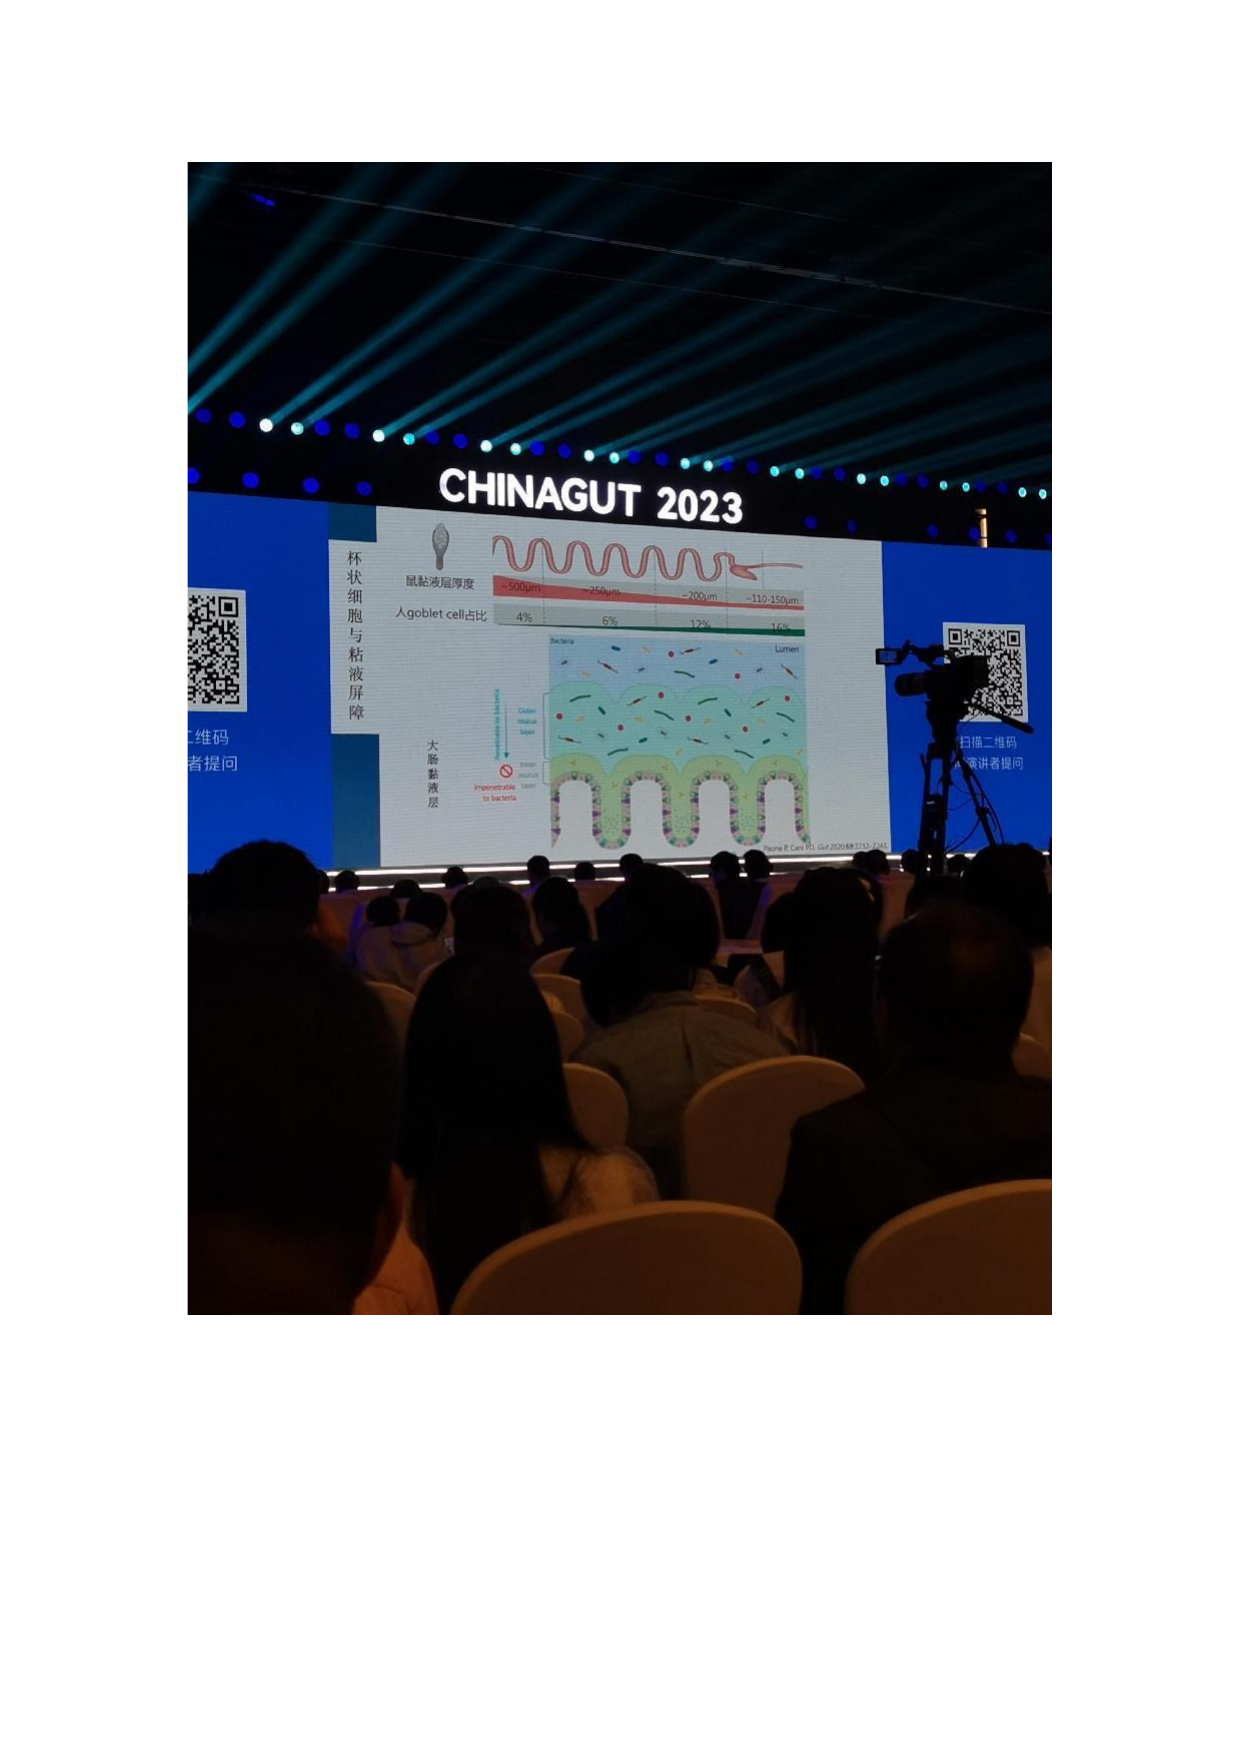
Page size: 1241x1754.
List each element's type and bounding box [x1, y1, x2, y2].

picture [187, 162, 1052, 1315]
